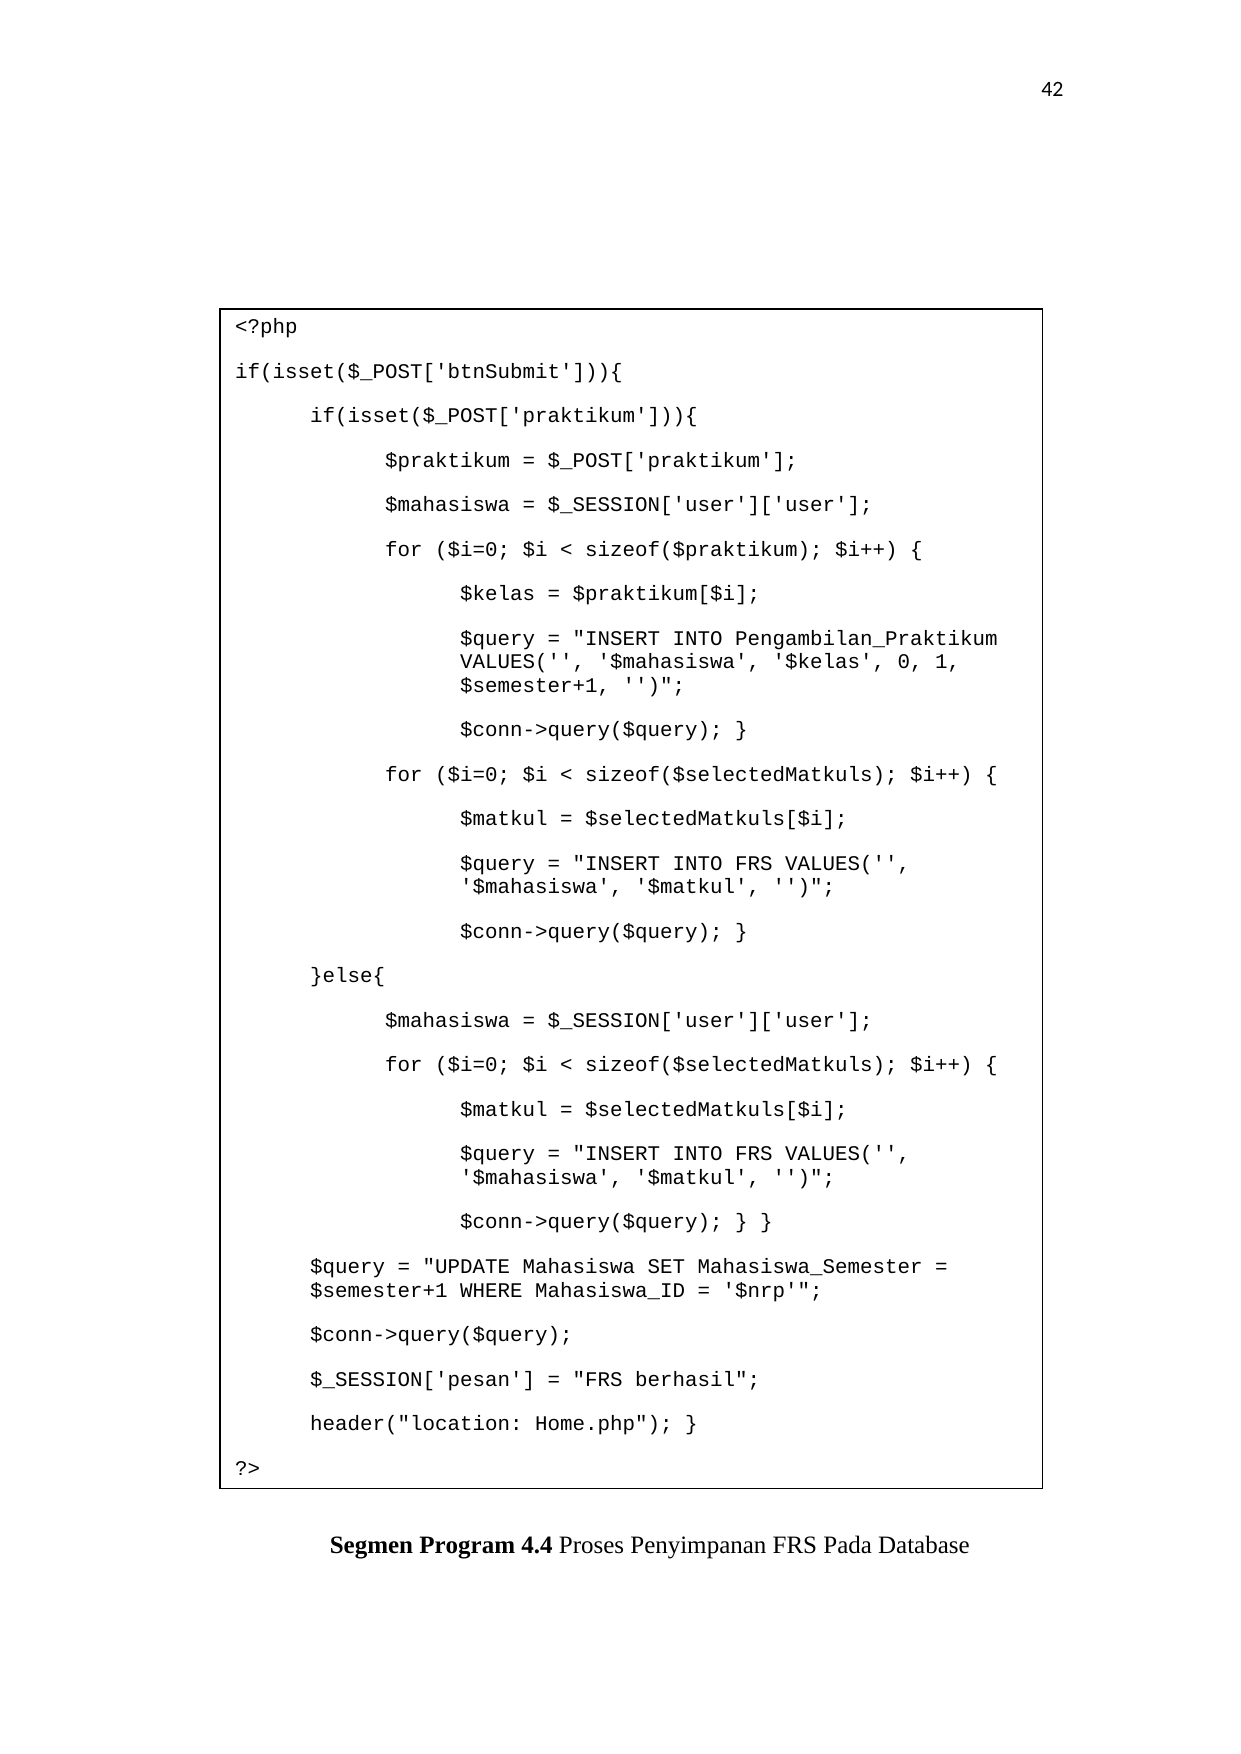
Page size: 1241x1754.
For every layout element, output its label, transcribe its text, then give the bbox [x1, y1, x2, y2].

text Segmen Program 4.4 Proses Penyimpanan FRS Pada Database [236, 289, 1063, 1559]
